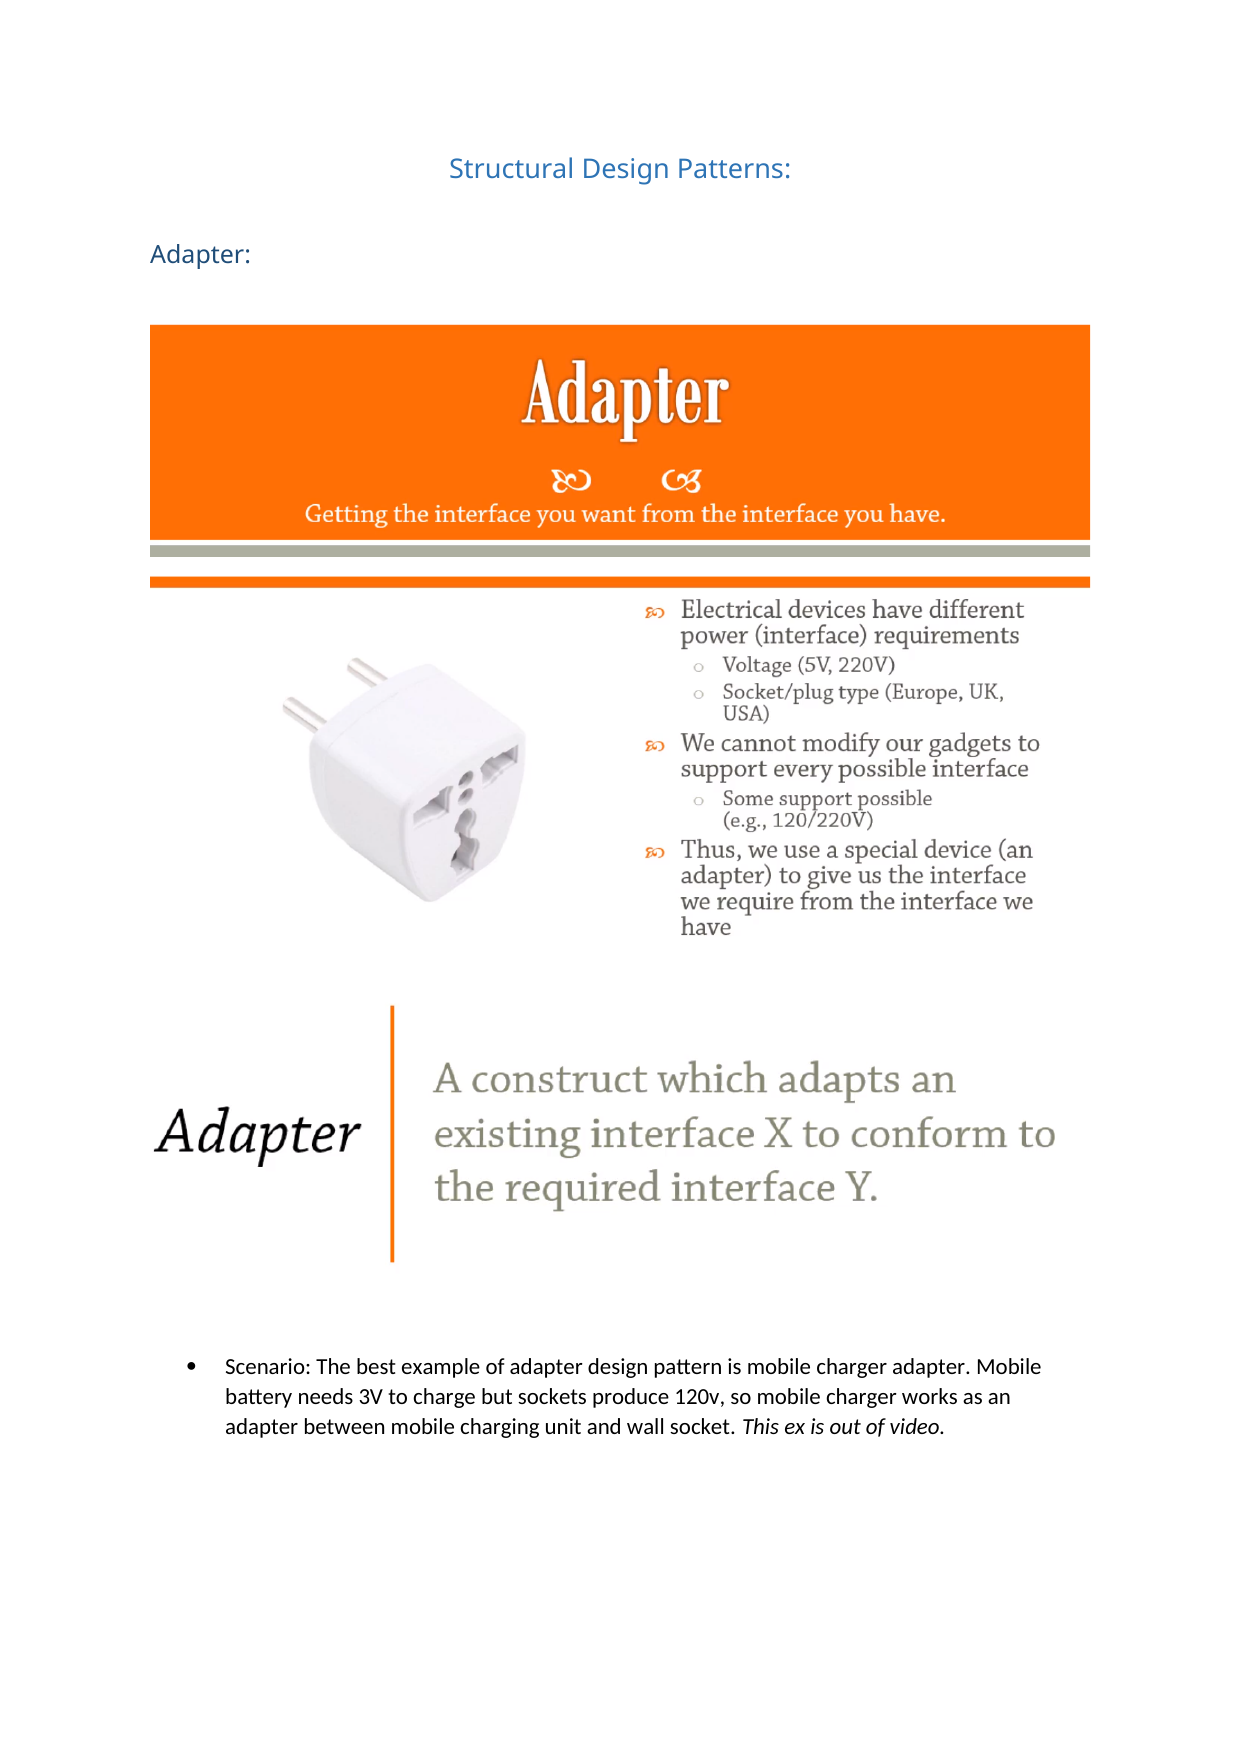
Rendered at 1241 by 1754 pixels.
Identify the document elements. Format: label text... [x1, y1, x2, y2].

picture [150, 320, 1091, 557]
subtitle Adapter: [150, 237, 1090, 271]
subtitle Structural Design Patterns: [150, 150, 1090, 187]
picture [150, 983, 1091, 1286]
picture [150, 575, 1091, 965]
list Scenario: The best example of adapter design pattern is mobile charger adapter. Mobile battery needs 3V to charge but sockets produce 120v, so mobile charger works as an adapter between mobile charging unit and wall socket. This ex is out of video. [187, 1352, 1090, 1440]
